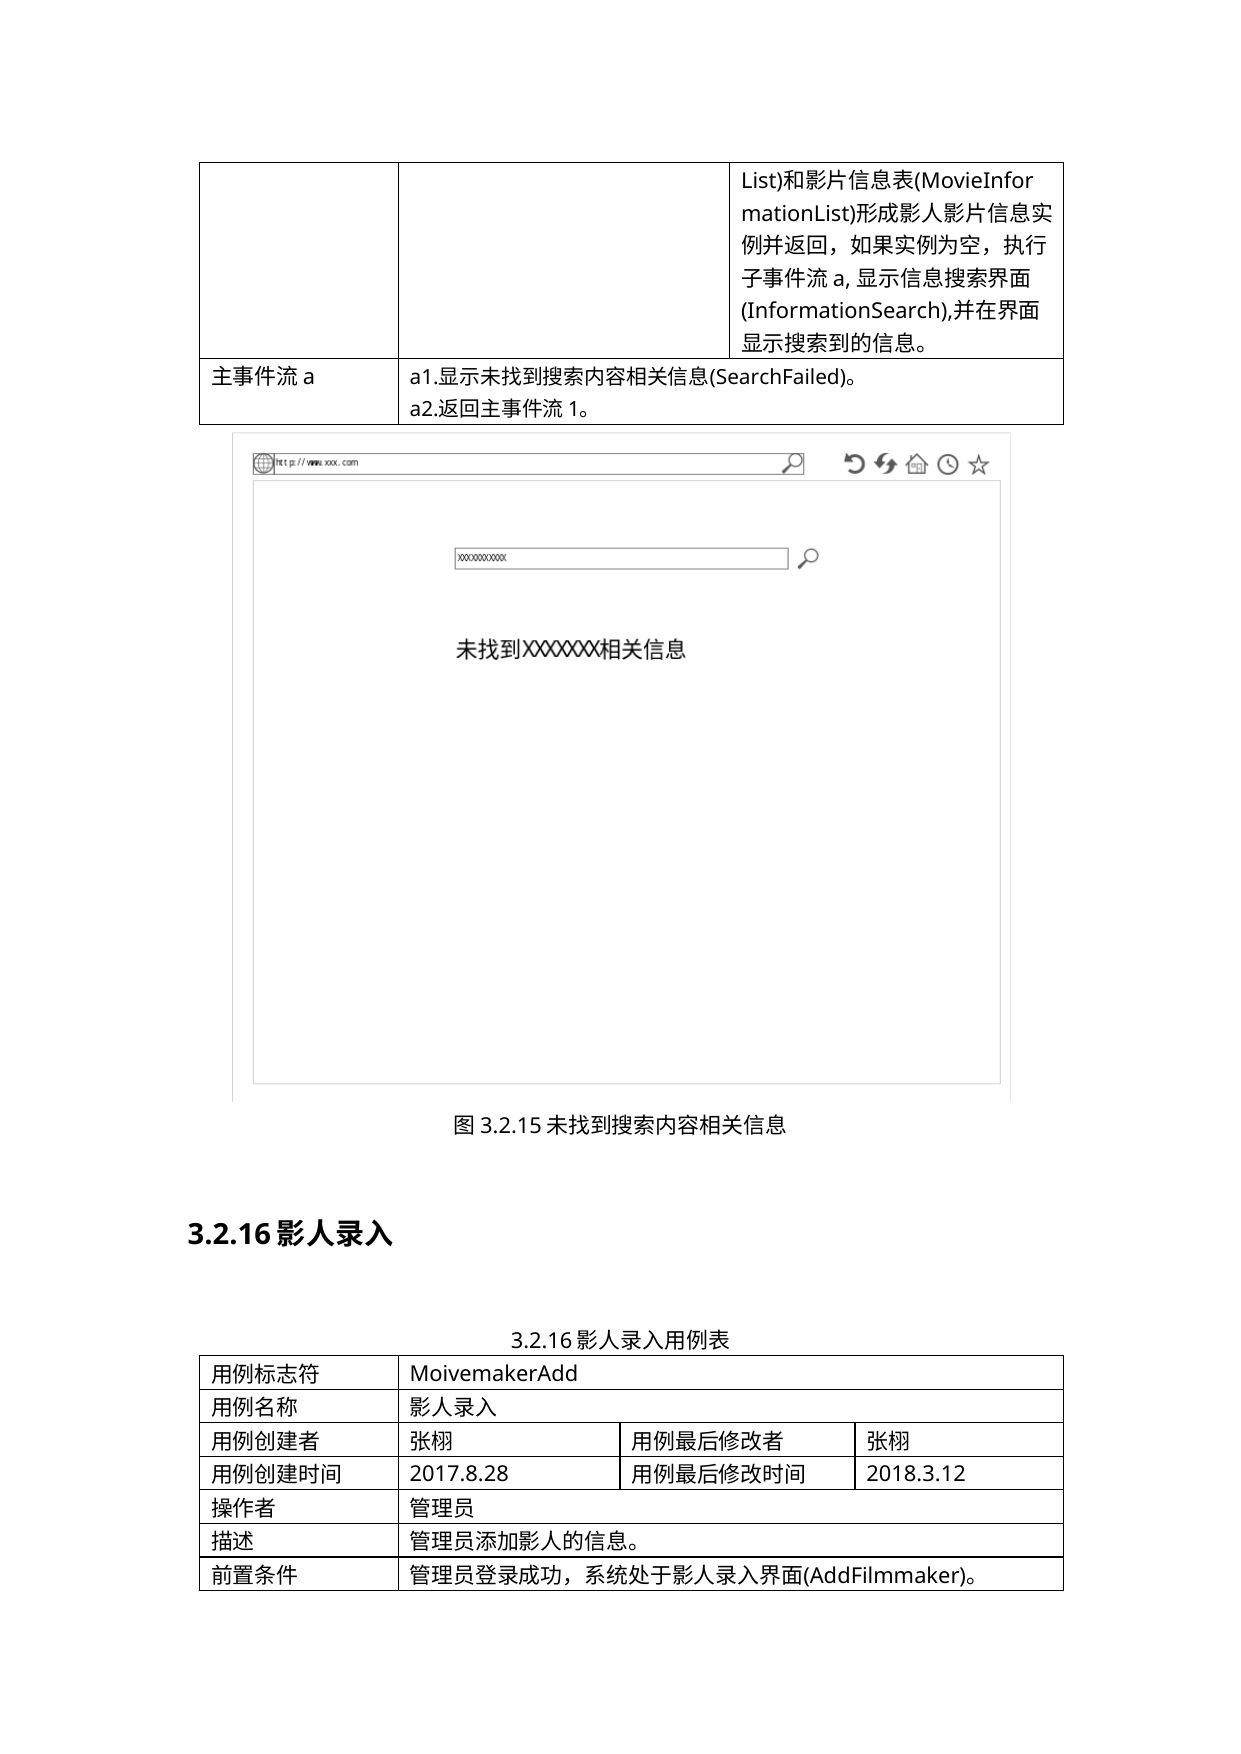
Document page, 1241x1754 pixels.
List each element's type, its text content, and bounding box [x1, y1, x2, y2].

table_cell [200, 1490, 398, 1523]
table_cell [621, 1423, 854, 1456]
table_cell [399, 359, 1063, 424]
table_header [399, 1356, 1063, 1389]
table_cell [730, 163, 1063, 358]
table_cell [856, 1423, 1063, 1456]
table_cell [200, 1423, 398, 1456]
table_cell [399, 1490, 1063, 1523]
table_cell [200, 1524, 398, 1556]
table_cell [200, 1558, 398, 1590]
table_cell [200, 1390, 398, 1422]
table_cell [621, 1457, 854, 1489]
text 3.2.16影人录入用例表 [187, 1323, 1053, 1355]
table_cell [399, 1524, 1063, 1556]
text 图3.2.15未找到搜索内容相关信息 [187, 1108, 1053, 1140]
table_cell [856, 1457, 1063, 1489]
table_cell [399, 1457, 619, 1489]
subtitle 3.2.16影人录入 [187, 1200, 1053, 1265]
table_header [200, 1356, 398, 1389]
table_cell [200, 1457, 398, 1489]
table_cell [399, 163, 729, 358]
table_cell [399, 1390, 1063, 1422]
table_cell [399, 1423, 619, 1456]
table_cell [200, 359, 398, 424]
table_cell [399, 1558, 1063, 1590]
